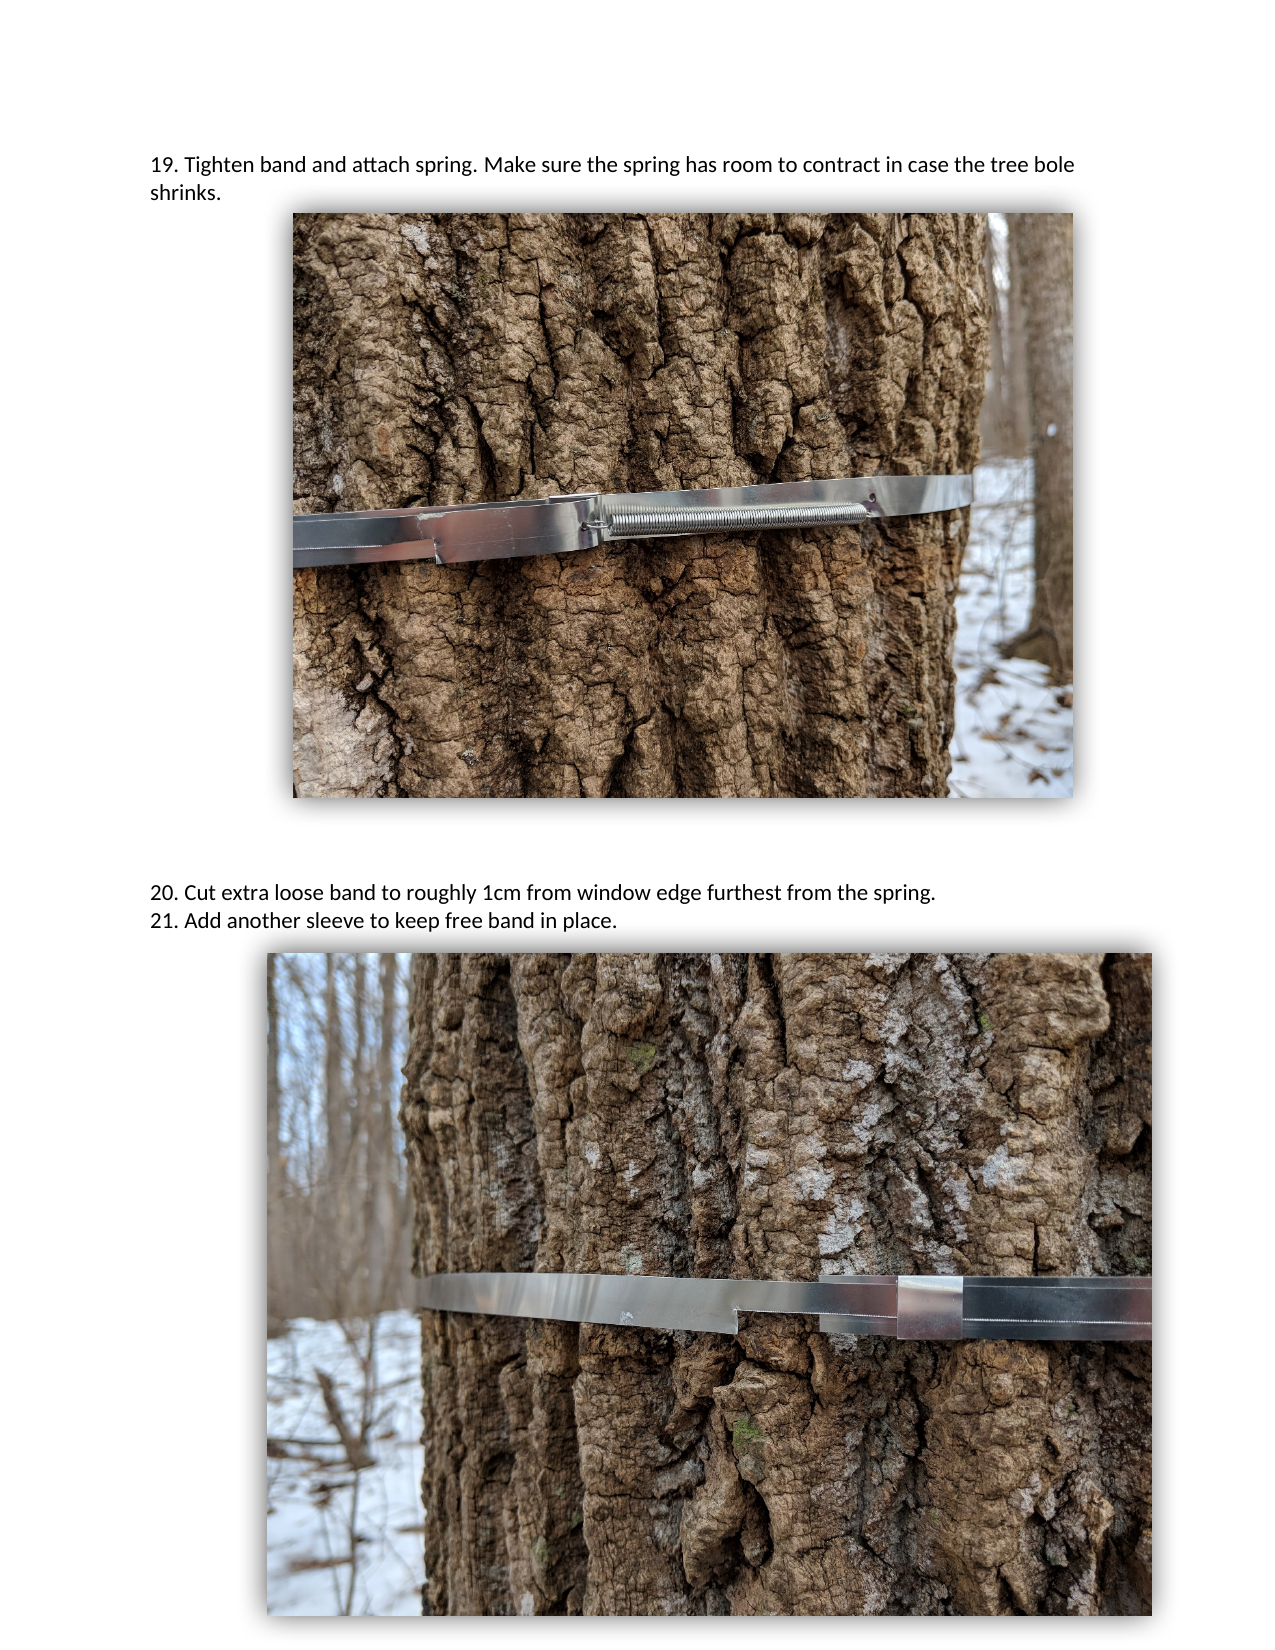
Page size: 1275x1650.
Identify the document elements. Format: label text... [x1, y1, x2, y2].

picture [293, 213, 1073, 798]
text 21. Add another sleeve to keep free band in place. [150, 907, 1125, 934]
text 19. Tighten band and attach spring. Make sure the spring has room to contract in case the tree bole shrinks. [150, 150, 1125, 206]
text 20. Cut extra loose band to roughly 1cm from window edge furthest from the spring. [150, 878, 1125, 907]
picture [267, 953, 1152, 1616]
